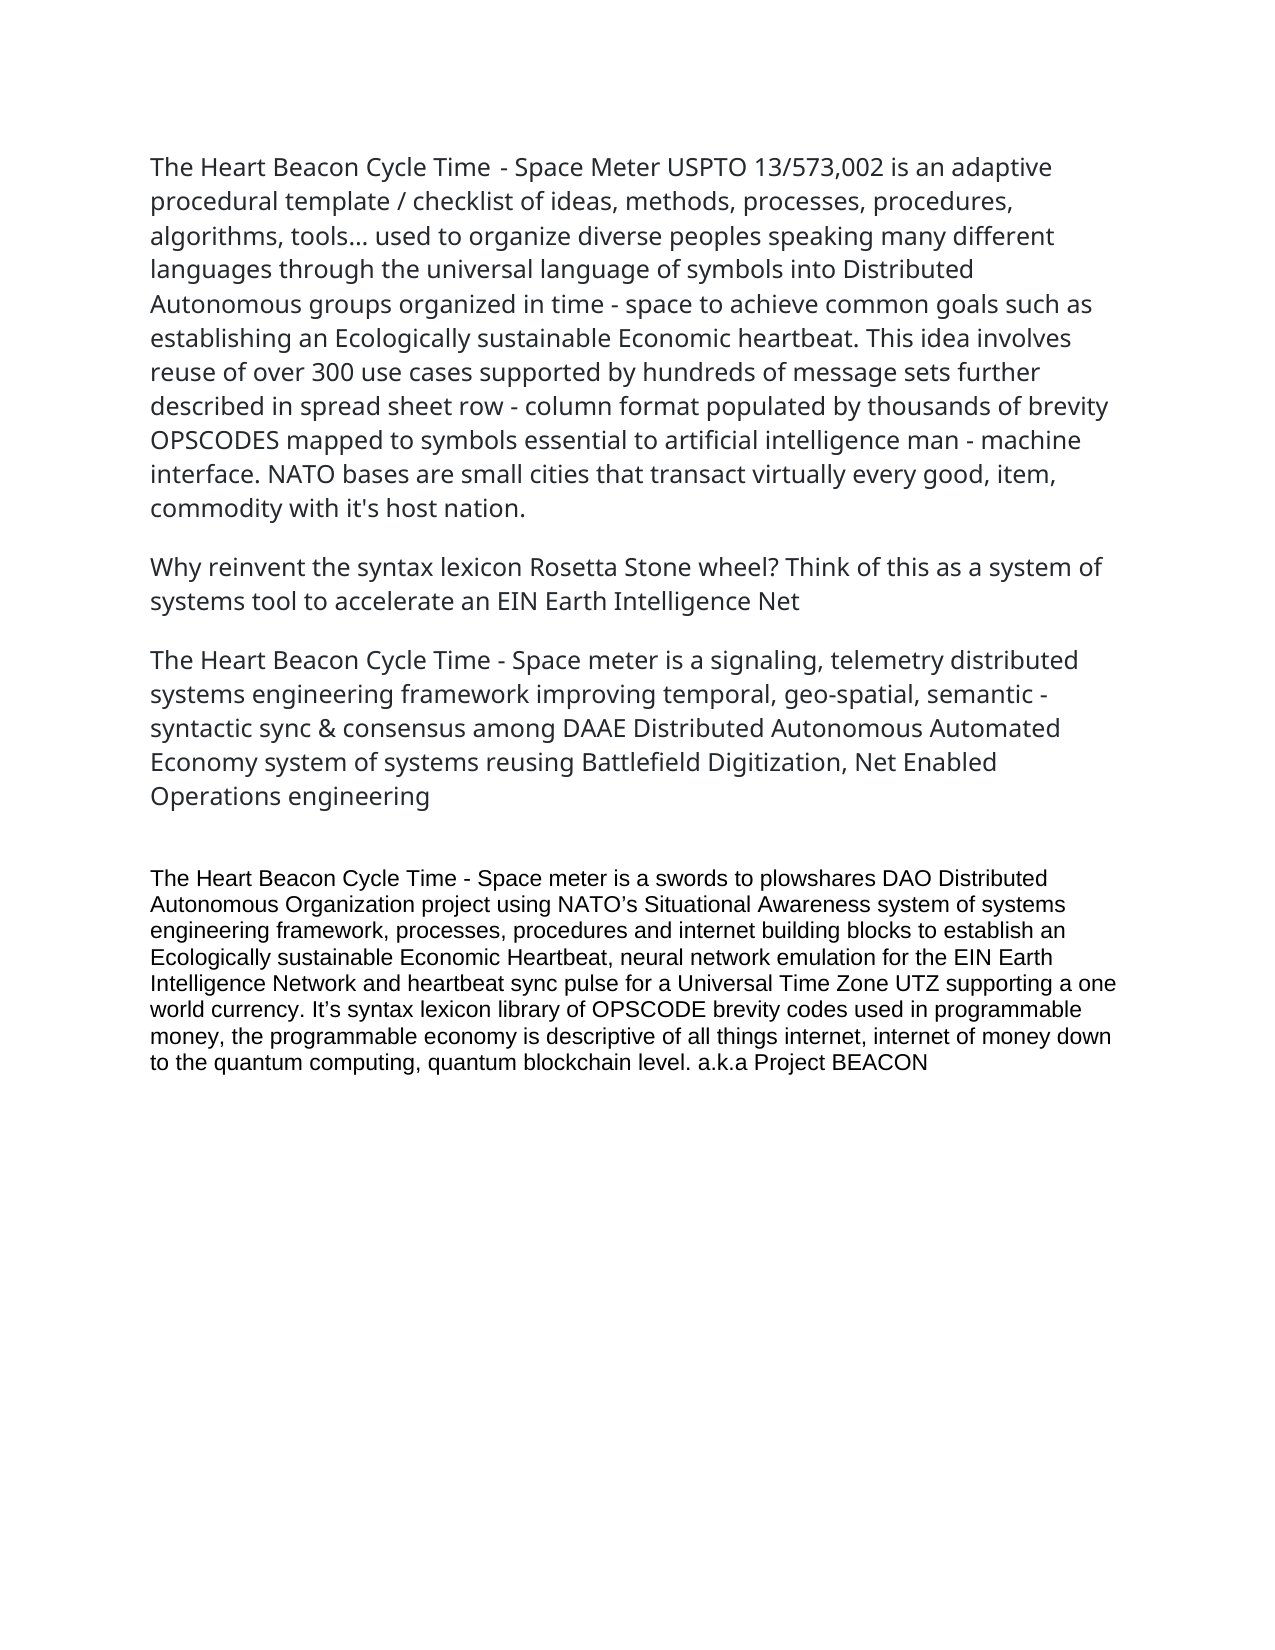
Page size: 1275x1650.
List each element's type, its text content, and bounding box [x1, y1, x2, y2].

text The Heart Beacon Cycle Time - Space meter is a swords to plowshares DAO Distributed Autonomous Organization project using NATO’s Situational Awareness system of systems engineering framework, processes, procedures and internet building blocks to establish an Ecologically sustainable Economic Heartbeat, neural network emulation for the EIN Earth Intelligence Network and heartbeat sync pulse for a Universal Time Zone UTZ supporting a one world currency. It’s syntax lexicon library of OPSCODE brevity codes used in programmable money, the programmable economy is descriptive of all things internet, internet of money down to the quantum computing, quantum blockchain level. a.k.a Project BEACON [150, 864, 1125, 1075]
text The Heart Beacon Cycle Time - Space meter is a signaling, telemetry distributed systems engineering framework improving temporal, geo-spatial, semantic - syntactic sync & consensus among DAAE Distributed Autonomous Automated Economy system of systems reusing Battlefield Digitization, Net Enabled Operations engineering [150, 643, 1125, 813]
text The Heart Beacon Cycle Time - Space Meter USPTO 13/573,002 is an adaptive procedural template / checklist of ideas, methods, processes, procedures, algorithms, tools… used to organize diverse peoples speaking many different languages through the universal language of symbols into Distributed Autonomous groups organized in time - space to achieve common goals such as establishing an Ecologically sustainable Economic heartbeat. This idea involves reuse of over 300 use cases supported by hundreds of message sets further described in spread sheet row - column format populated by thousands of brevity OPSCODES mapped to symbols essential to artificial intelligence man - machine interface. NATO bases are small cities that transact virtually every good, item, commodity with it's host nation. [150, 150, 1125, 525]
text Why reinvent the syntax lexicon Rosetta Stone wheel? Think of this as a system of systems tool to accelerate an EIN Earth Intelligence Net [150, 550, 1125, 618]
